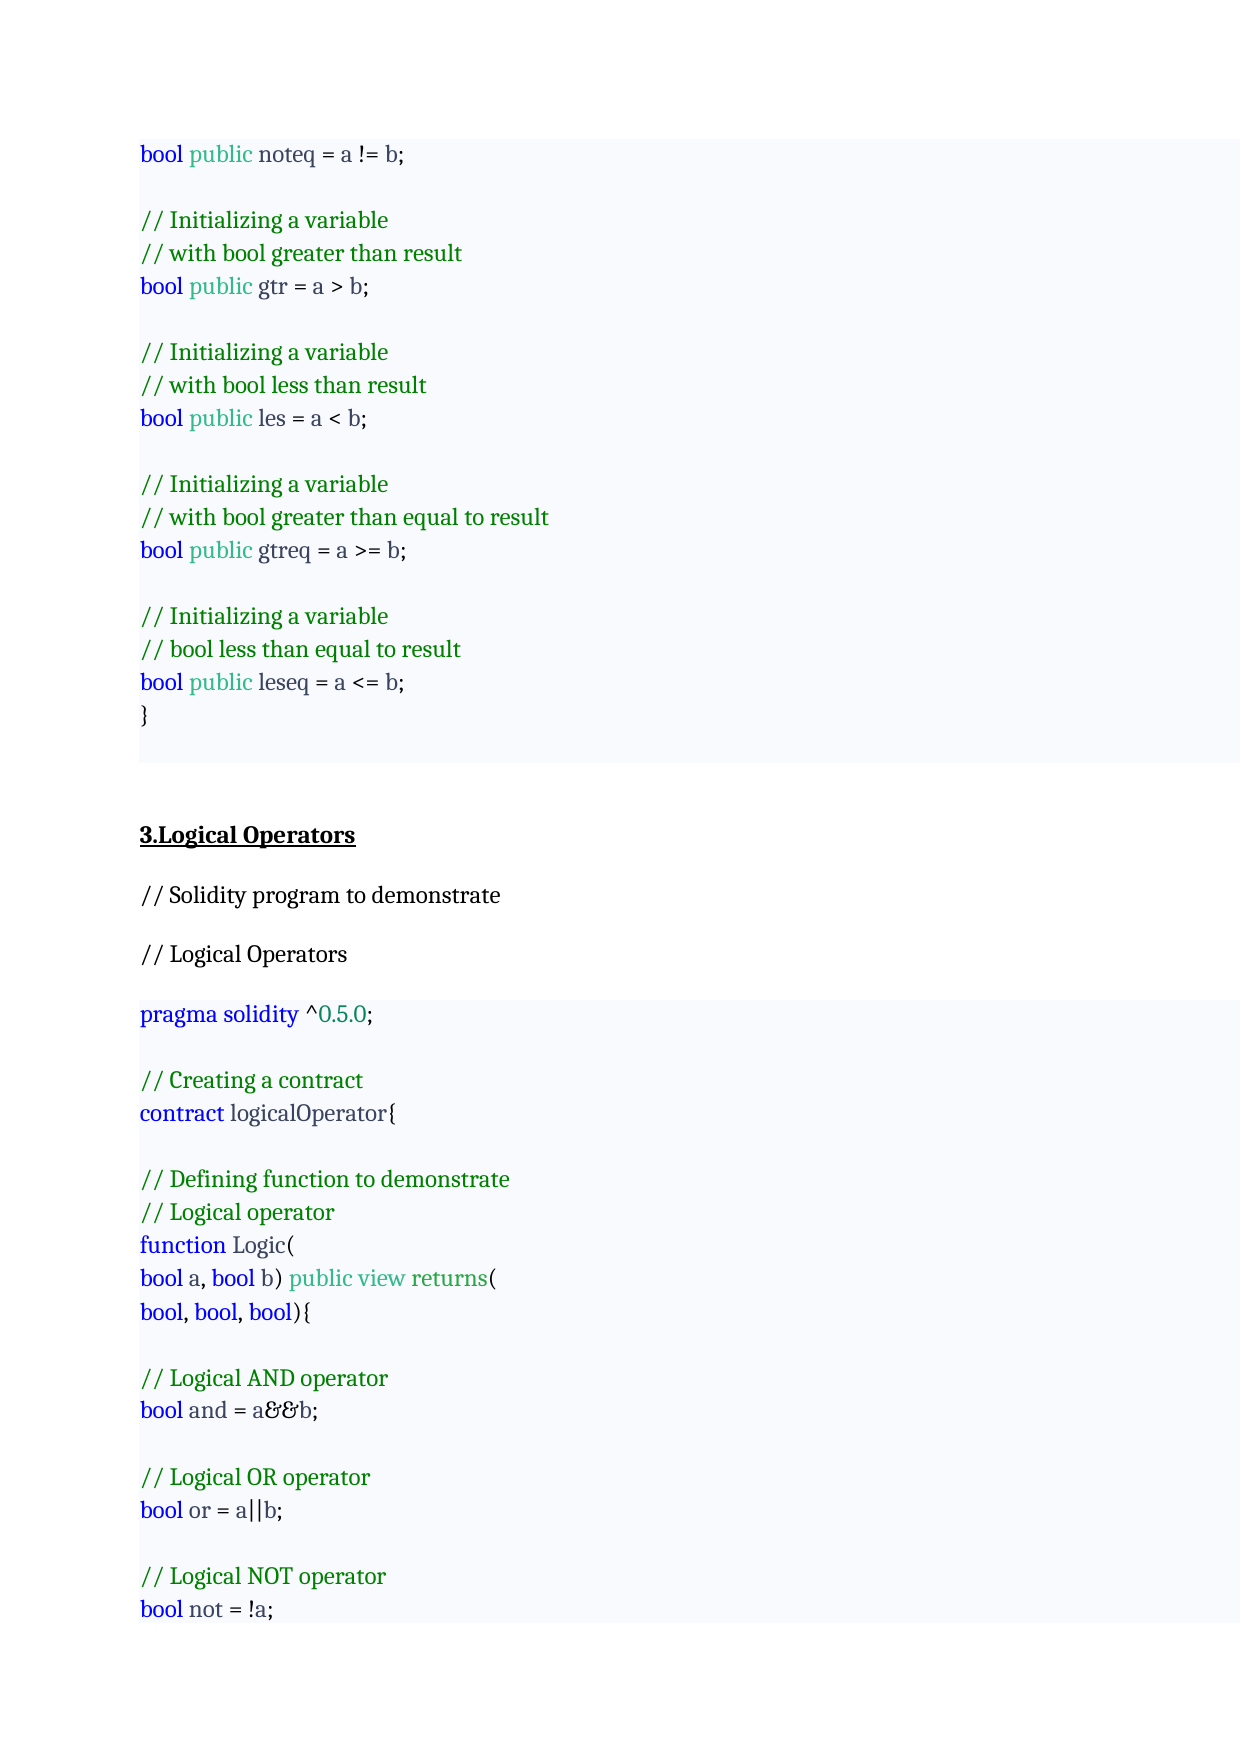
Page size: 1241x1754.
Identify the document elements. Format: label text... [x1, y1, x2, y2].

text // Creating a contract [139, 1066, 1240, 1095]
text bool public gtreq = a >= b; [139, 536, 1240, 564]
text bool, bool, bool){ [139, 1297, 1240, 1326]
text // Logical Operators [139, 940, 1240, 969]
text bool and = a&&b; [139, 1396, 1240, 1425]
text // with bool less than result [139, 371, 1240, 399]
text // Solidity program to demonstrate [139, 881, 1240, 909]
text } [139, 701, 1240, 730]
text // Initializing a variable [139, 602, 1240, 631]
text // Initializing a variable [139, 470, 1240, 498]
text // bool less than equal to result [139, 635, 1240, 664]
text function Logic( [139, 1231, 1240, 1260]
text // Defining function to demonstrate [139, 1165, 1240, 1194]
text // Initializing a variable [139, 206, 1240, 234]
text contract logicalOperator{ [139, 1099, 1240, 1128]
text 3.Logical Operators [139, 821, 1240, 849]
text bool public les = a < b; [139, 404, 1240, 432]
text // with bool greater than result [139, 239, 1240, 267]
text bool public noteq = a != b; [139, 139, 1240, 168]
text pragma solidity ^0.5.0; [139, 1000, 1240, 1029]
text // Logical AND operator [139, 1363, 1240, 1392]
text bool not = !a; [139, 1594, 1240, 1623]
text // Logical NOT operator [139, 1562, 1240, 1590]
text // Logical OR operator [139, 1462, 1240, 1491]
text // with bool greater than equal to result [139, 503, 1240, 532]
text bool a, bool b) public view returns( [139, 1264, 1240, 1293]
text // Initializing a variable [139, 338, 1240, 366]
text bool or = a||b; [139, 1496, 1240, 1524]
text bool public leseq = a <= b; [139, 668, 1240, 697]
text // Logical operator [139, 1198, 1240, 1227]
text bool public gtr = a > b; [139, 272, 1240, 300]
